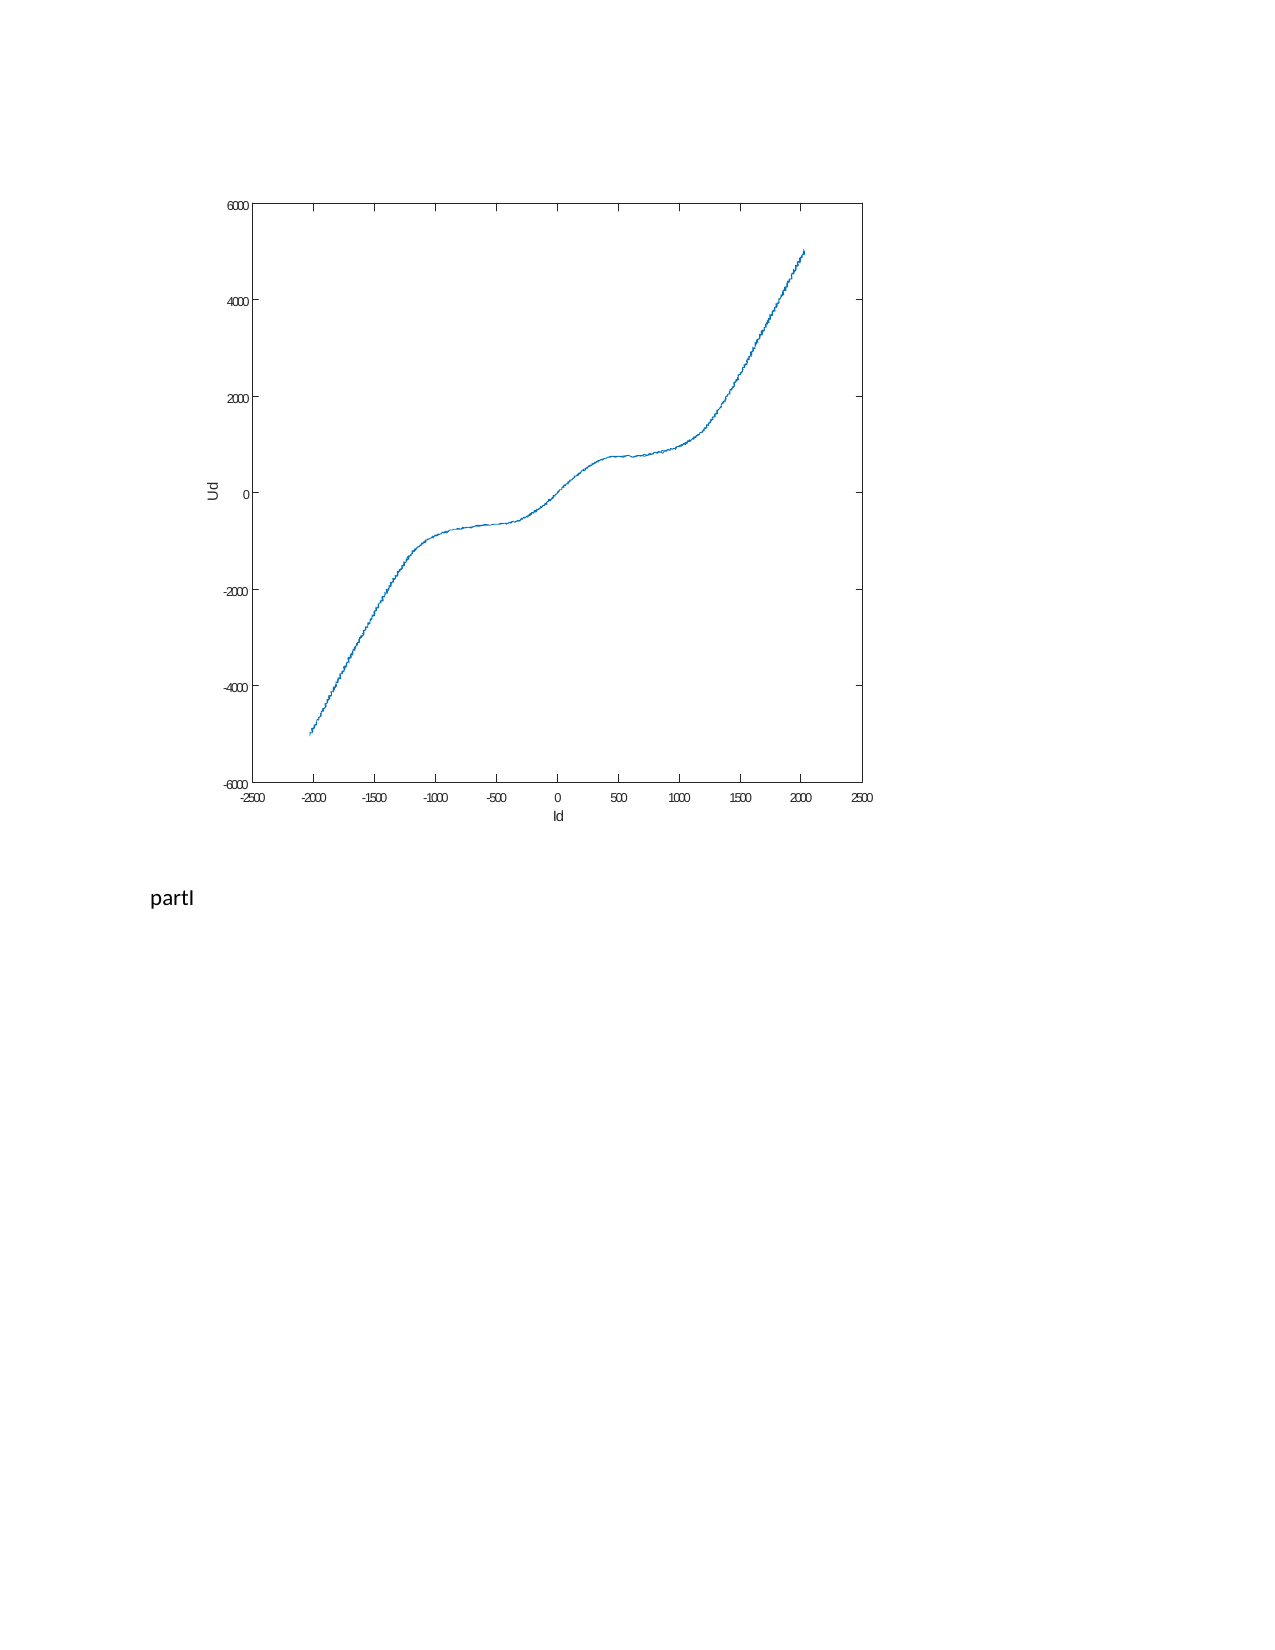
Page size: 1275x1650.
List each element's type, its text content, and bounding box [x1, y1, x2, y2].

text partI [150, 883, 1125, 911]
